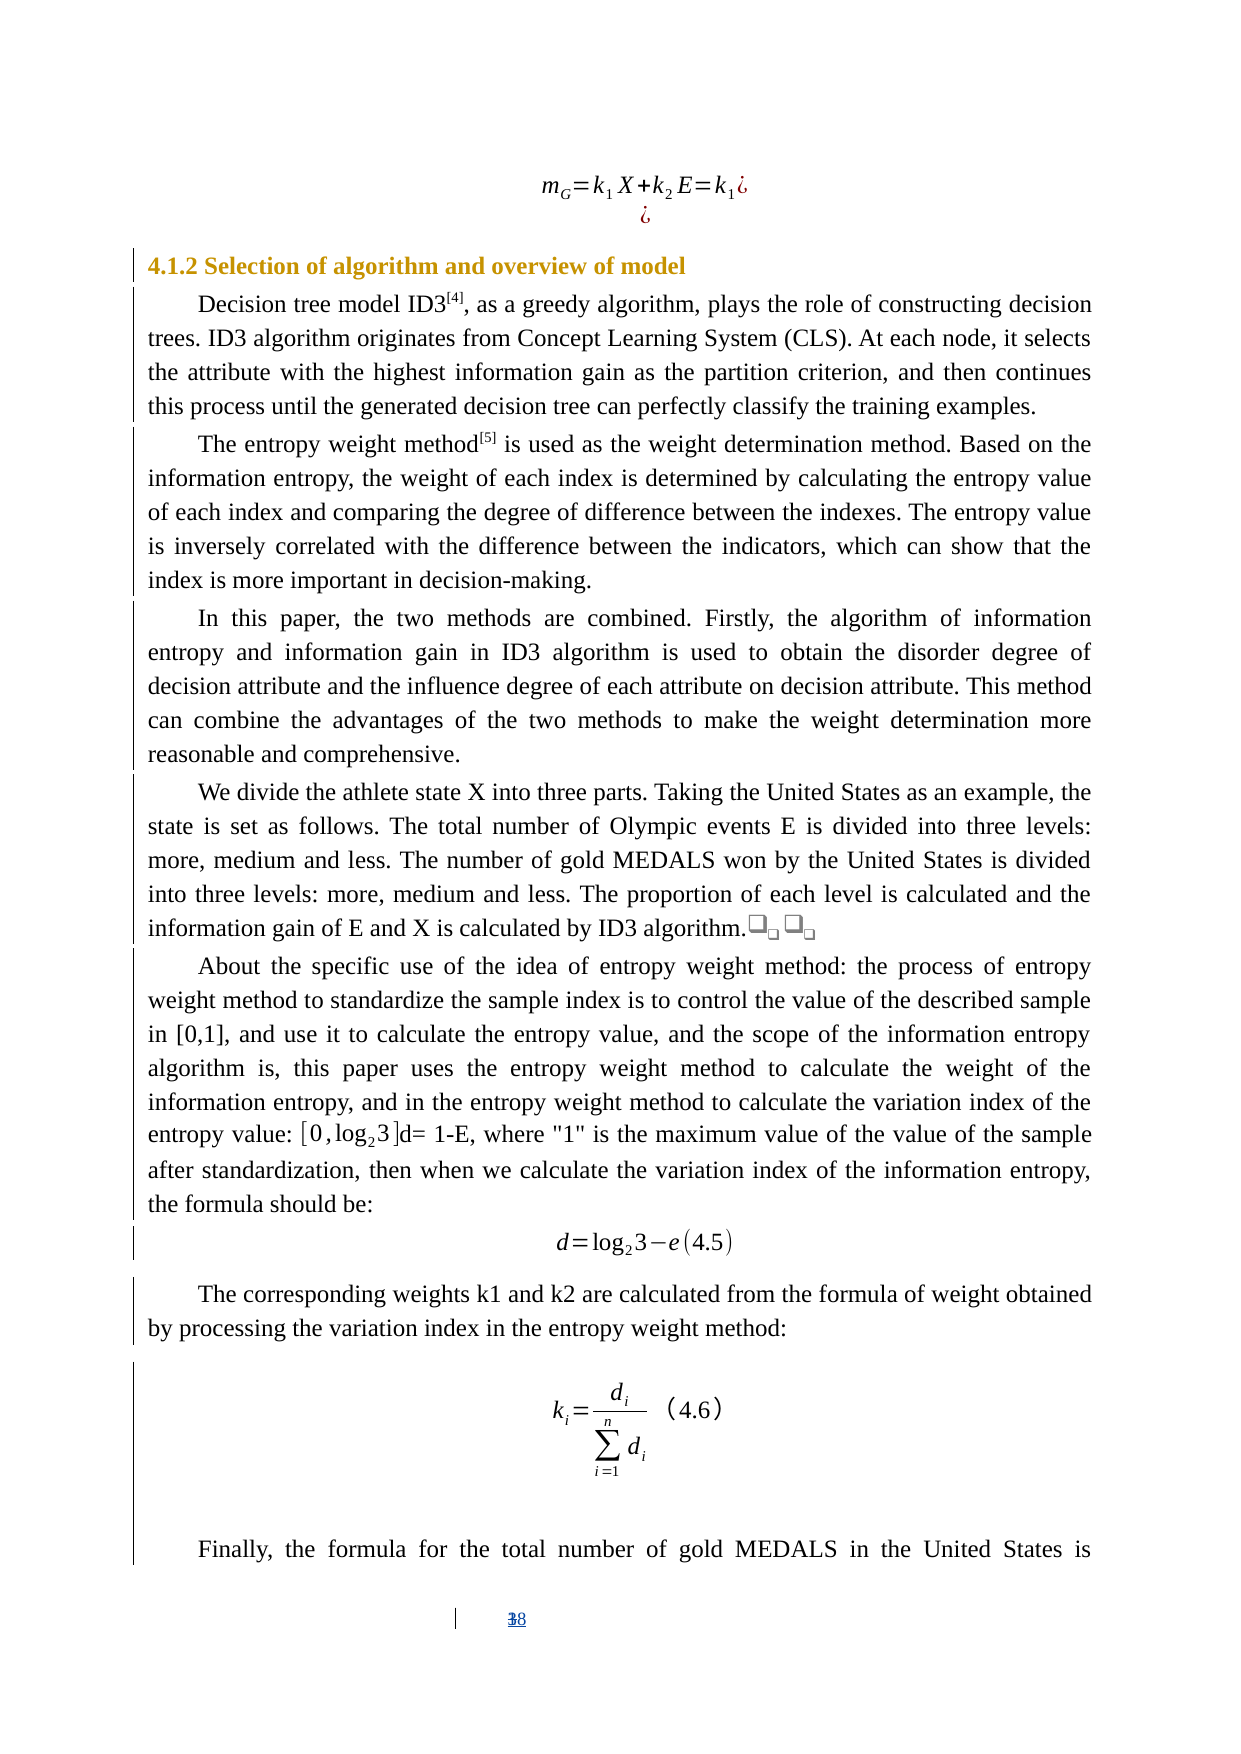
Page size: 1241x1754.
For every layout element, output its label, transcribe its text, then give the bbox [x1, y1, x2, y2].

text The corresponding weights k1 and k2 are calculated from the formula of weight obtained by processing the variation index in the entropy weight method: [148, 1277, 1092, 1345]
text The entropy weight method[5] is used as the weight determination method. Based on the information entropy, the weight of each index is determined by calculating the entropy value of each index and comparing the degree of difference between the indexes. The entropy value is inversely correlated with the difference between the indicators, which can show that the index is more important in decision-making. [148, 427, 1092, 596]
text In this paper, the two methods are combined. Firstly, the algorithm of information entropy and information gain in ID3 algorithm is used to obtain the disorder degree of decision attribute and the influence degree of each attribute on decision attribute. This method can combine the advantages of the two methods to make the weight determination more reasonable and comprehensive. [148, 601, 1092, 770]
text We divide the athlete state X into three parts. Taking the United States as an example, the state is set as follows. The total number of Olympic events E is divided into three levels: more, medium and less. The number of gold MEDALS won by the United States is divided into three levels: more, medium and less. The proportion of each level is calculated and the information gain of E and X is calculated by ID3 algorithm. [148, 774, 1092, 944]
text Decision tree model ID3[4], as a greedy algorithm, plays the role of constructing decision trees. ID3 algorithm originates from Concept Learning System (CLS). At each node, it selects the attribute with the highest information gain as the partition criterion, and then continues this process until the generated decision tree can perfectly classify the training examples. [148, 287, 1092, 422]
text About the specific use of the idea of entropy weight method: the process of entropy weight method to standardize the sample index is to control the value of the described sample in [0,1], and use it to calculate the entropy value, and the scope of the information entropy algorithm is, this paper uses the entropy weight method to calculate the weight of the information entropy, and in the entropy weight method to calculate the variation index of the entropy value: d= 1-E, where "1" is the maximum value of the value of the sample after standardization, then when we calculate the variation index of the information entropy, the formula should be: [148, 948, 1092, 1220]
text 4.1.2 Selection of algorithm and overview of model [148, 248, 1092, 282]
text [148, 1531, 1092, 1565]
